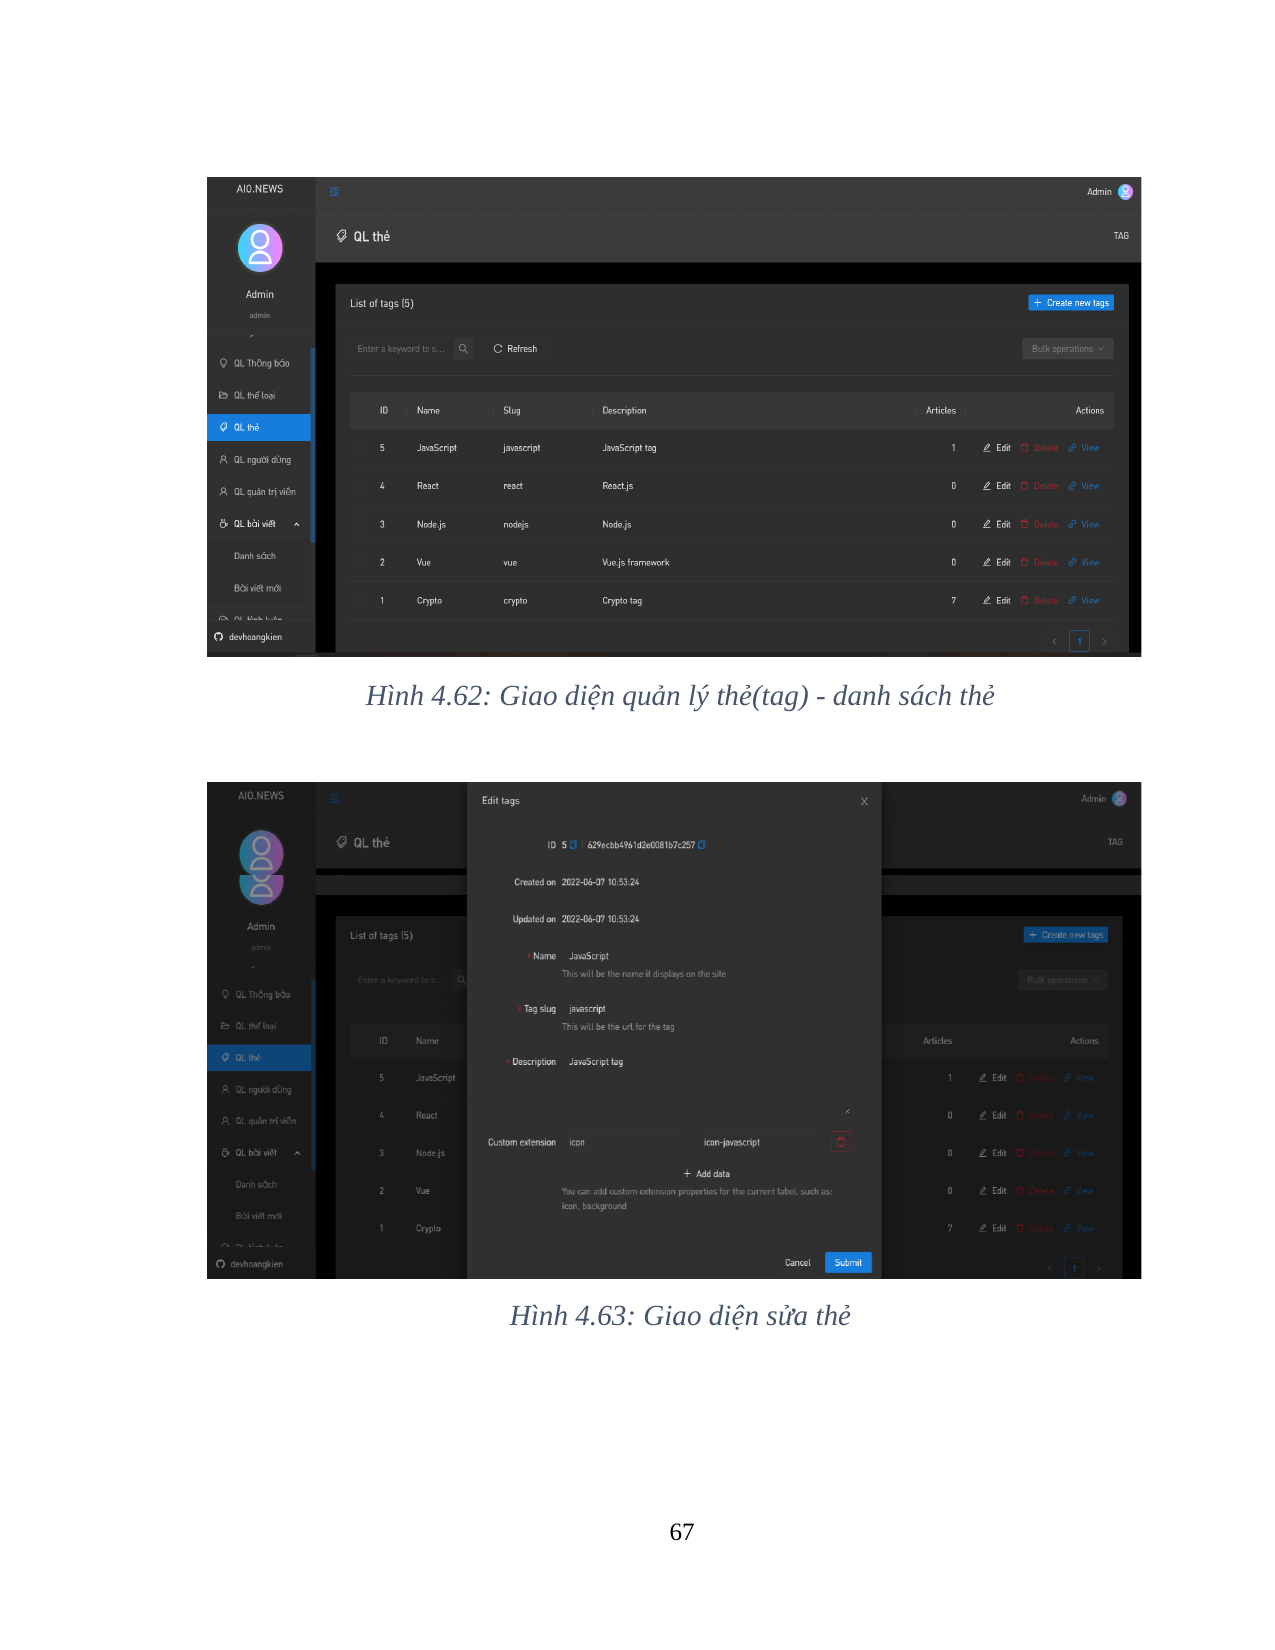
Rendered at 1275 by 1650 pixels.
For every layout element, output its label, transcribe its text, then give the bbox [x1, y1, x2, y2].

text Hình 4.62: Giao diện quản lý thẻ(tag) - danh sách thẻ [207, 678, 1156, 711]
picture [207, 782, 1142, 1279]
text Hình 4.63: Giao diện sửa thẻ [207, 1298, 1156, 1331]
picture [207, 177, 1142, 657]
